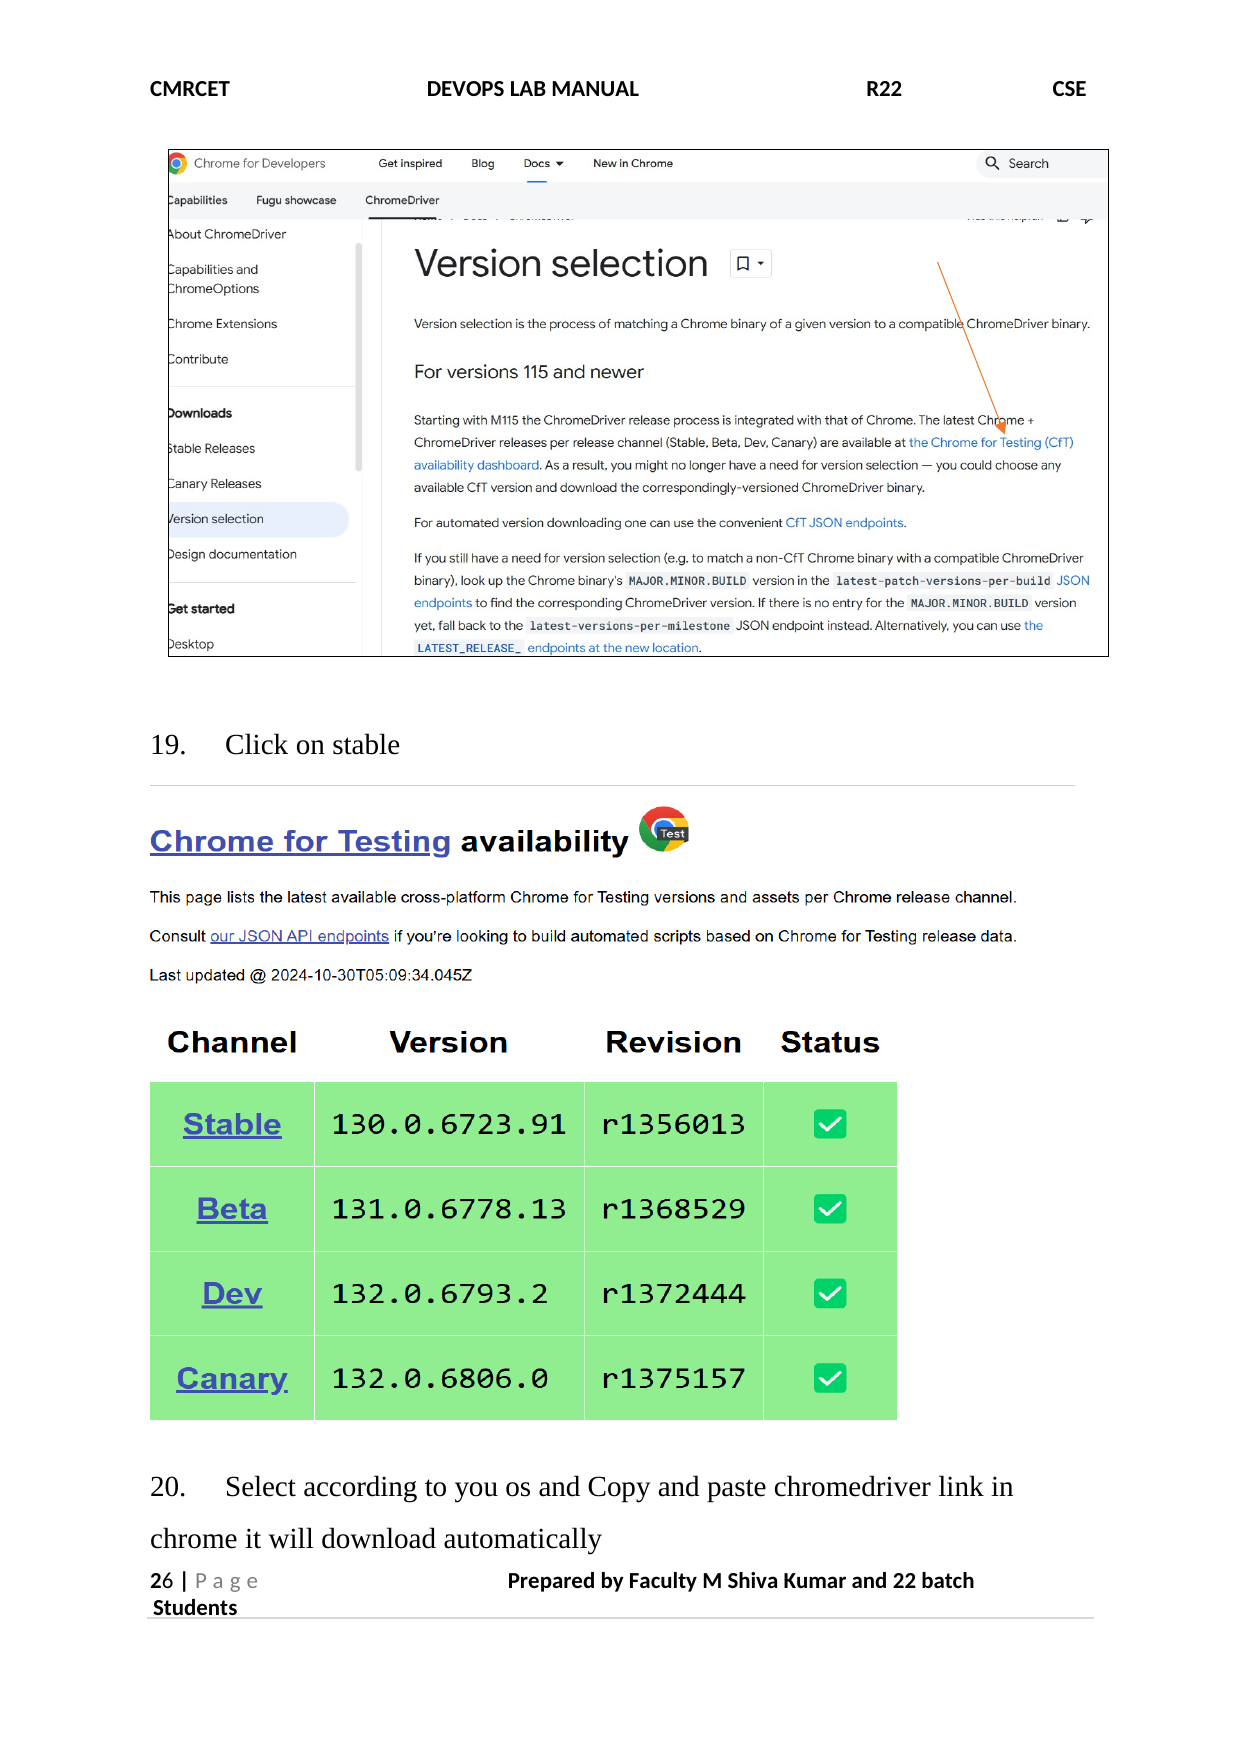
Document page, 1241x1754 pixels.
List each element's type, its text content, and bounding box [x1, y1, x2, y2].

picture [169, 150, 1108, 656]
list Click on stable [150, 727, 1182, 761]
picture [150, 785, 1076, 1420]
list Select according to you os and Copy and paste chromedriver link in chrome it will download automatically [150, 1451, 1090, 1555]
